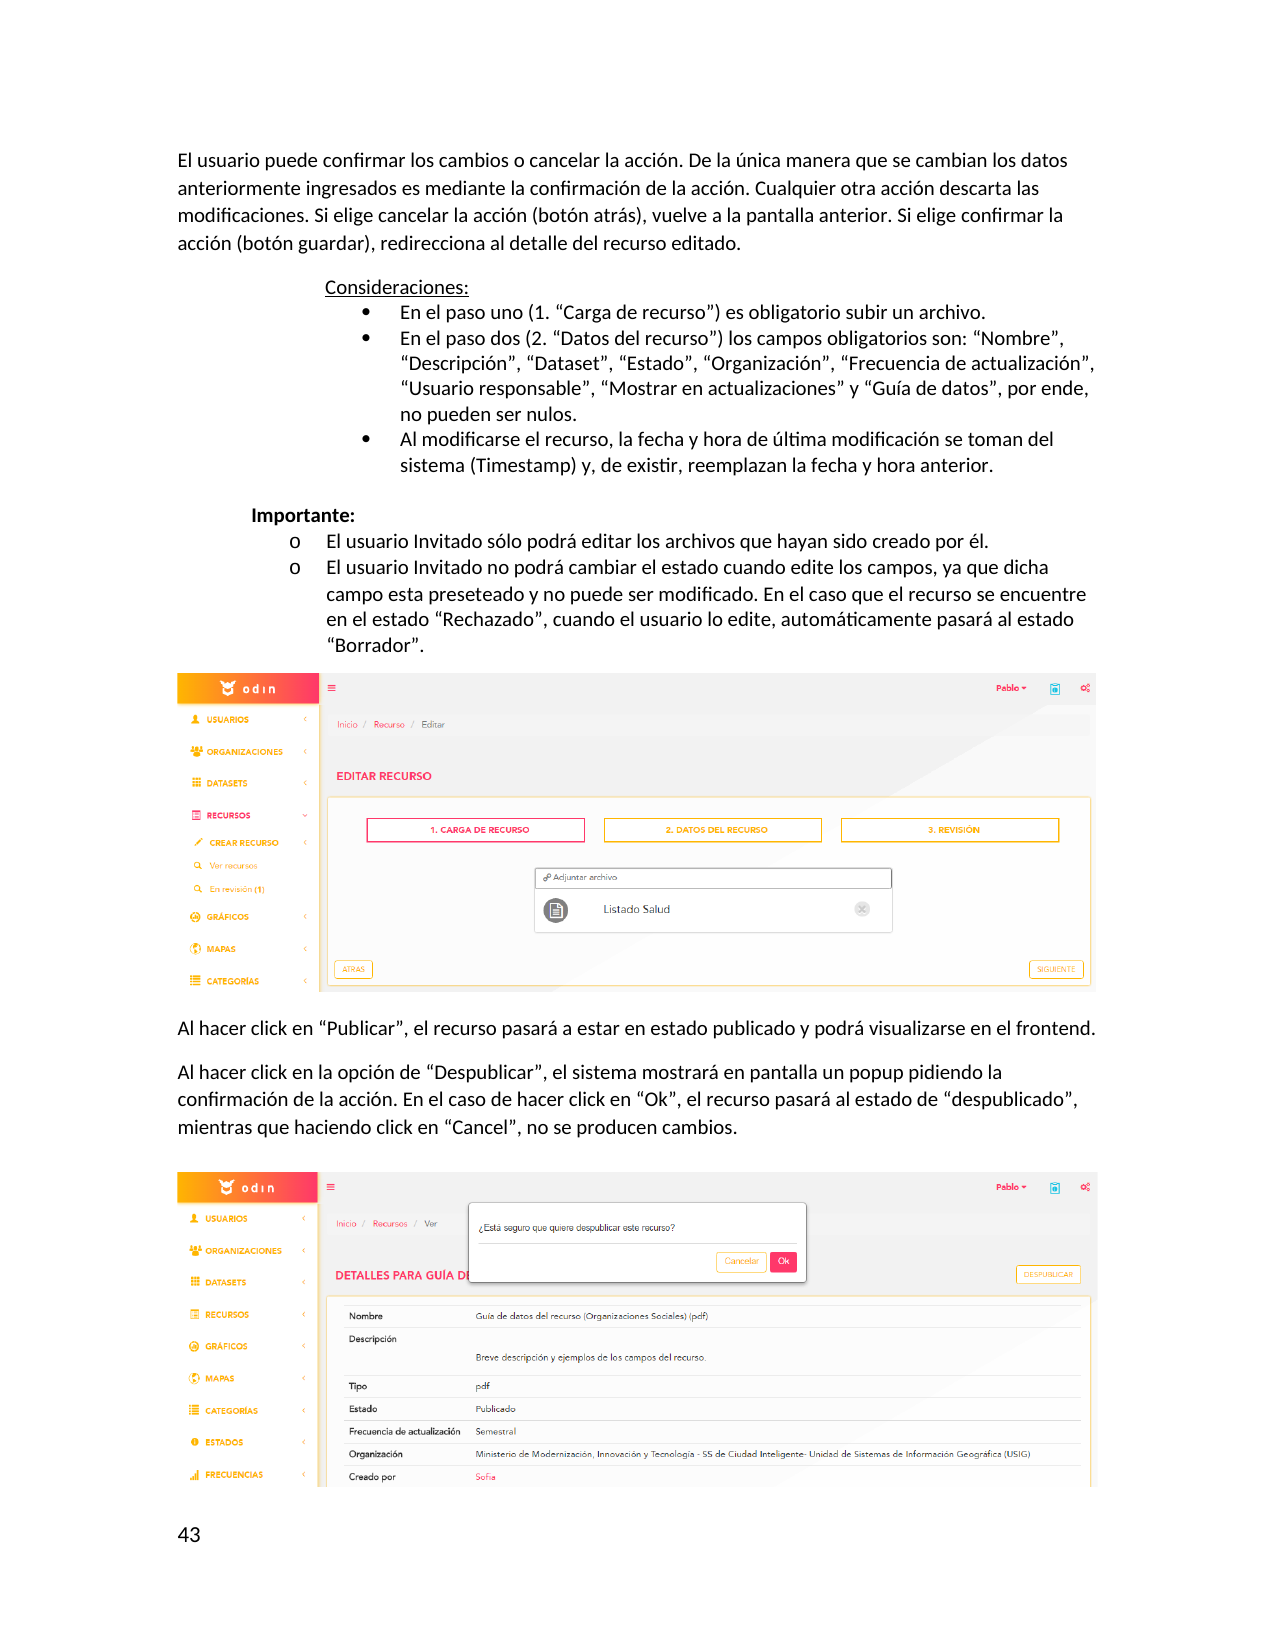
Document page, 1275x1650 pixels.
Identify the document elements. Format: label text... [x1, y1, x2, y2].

picture [177, 1172, 1098, 1487]
text Importante: [251, 503, 1098, 528]
text El usuario puede confirmar los cambios o cancelar la acción. De la única manera que se cambian los datos anteriormente ingresados es mediante la confirmación de la acción. Cualquier otra acción descarta las modificaciones. Si elige cancelar la acción (botón atrás), vuelve a la pantalla anterior. Si elige confirmar la acción (botón guardar), redirecciona al detalle del recurso editado. [177, 148, 1098, 255]
text Al hacer click en la opción de “Despublicar”, el sistema mostrará en pantalla un popup pidiendo la confirmación de la acción. En el caso de hacer click en “Ok”, el recurso pasará al estado de “despublicado”, mientras que haciendo click en “Cancel”, no se producen cambios. [177, 1059, 1098, 1139]
picture [177, 673, 1095, 992]
list En el paso uno (1. “Carga de recurso”) es obligatorio subir un archivo. [362, 299, 1098, 325]
list El usuario Invitado sólo podrá editar los archivos que hayan sido creado por él. [288, 528, 1098, 554]
list El usuario Invitado no podrá cambiar el estado cuando edite los campos, ya que dicha campo esta preseteado y no puede ser modificado. En el caso que el recurso se encuentre en el estado “Rechazado”, cuando el usuario lo edite, automáticamente pasará al estado “Borrador”. [288, 554, 1098, 657]
text Consideraciones: [251, 274, 1098, 299]
list Al modificarse el recurso, la fecha y hora de última modificación se toman del sistema (Timestamp) y, de existir, reemplazan la fecha y hora anterior. [362, 426, 1098, 477]
list En el paso dos (2. “Datos del recurso”) los campos obligatorios son: “Nombre”, “Descripción”, “Dataset”, “Estado”, “Organización”, “Frecuencia de actualización”, “Usuario responsable”, “Mostrar en actualizaciones” y “Guía de datos”, por ende, no pueden ser nulos. [362, 325, 1098, 426]
